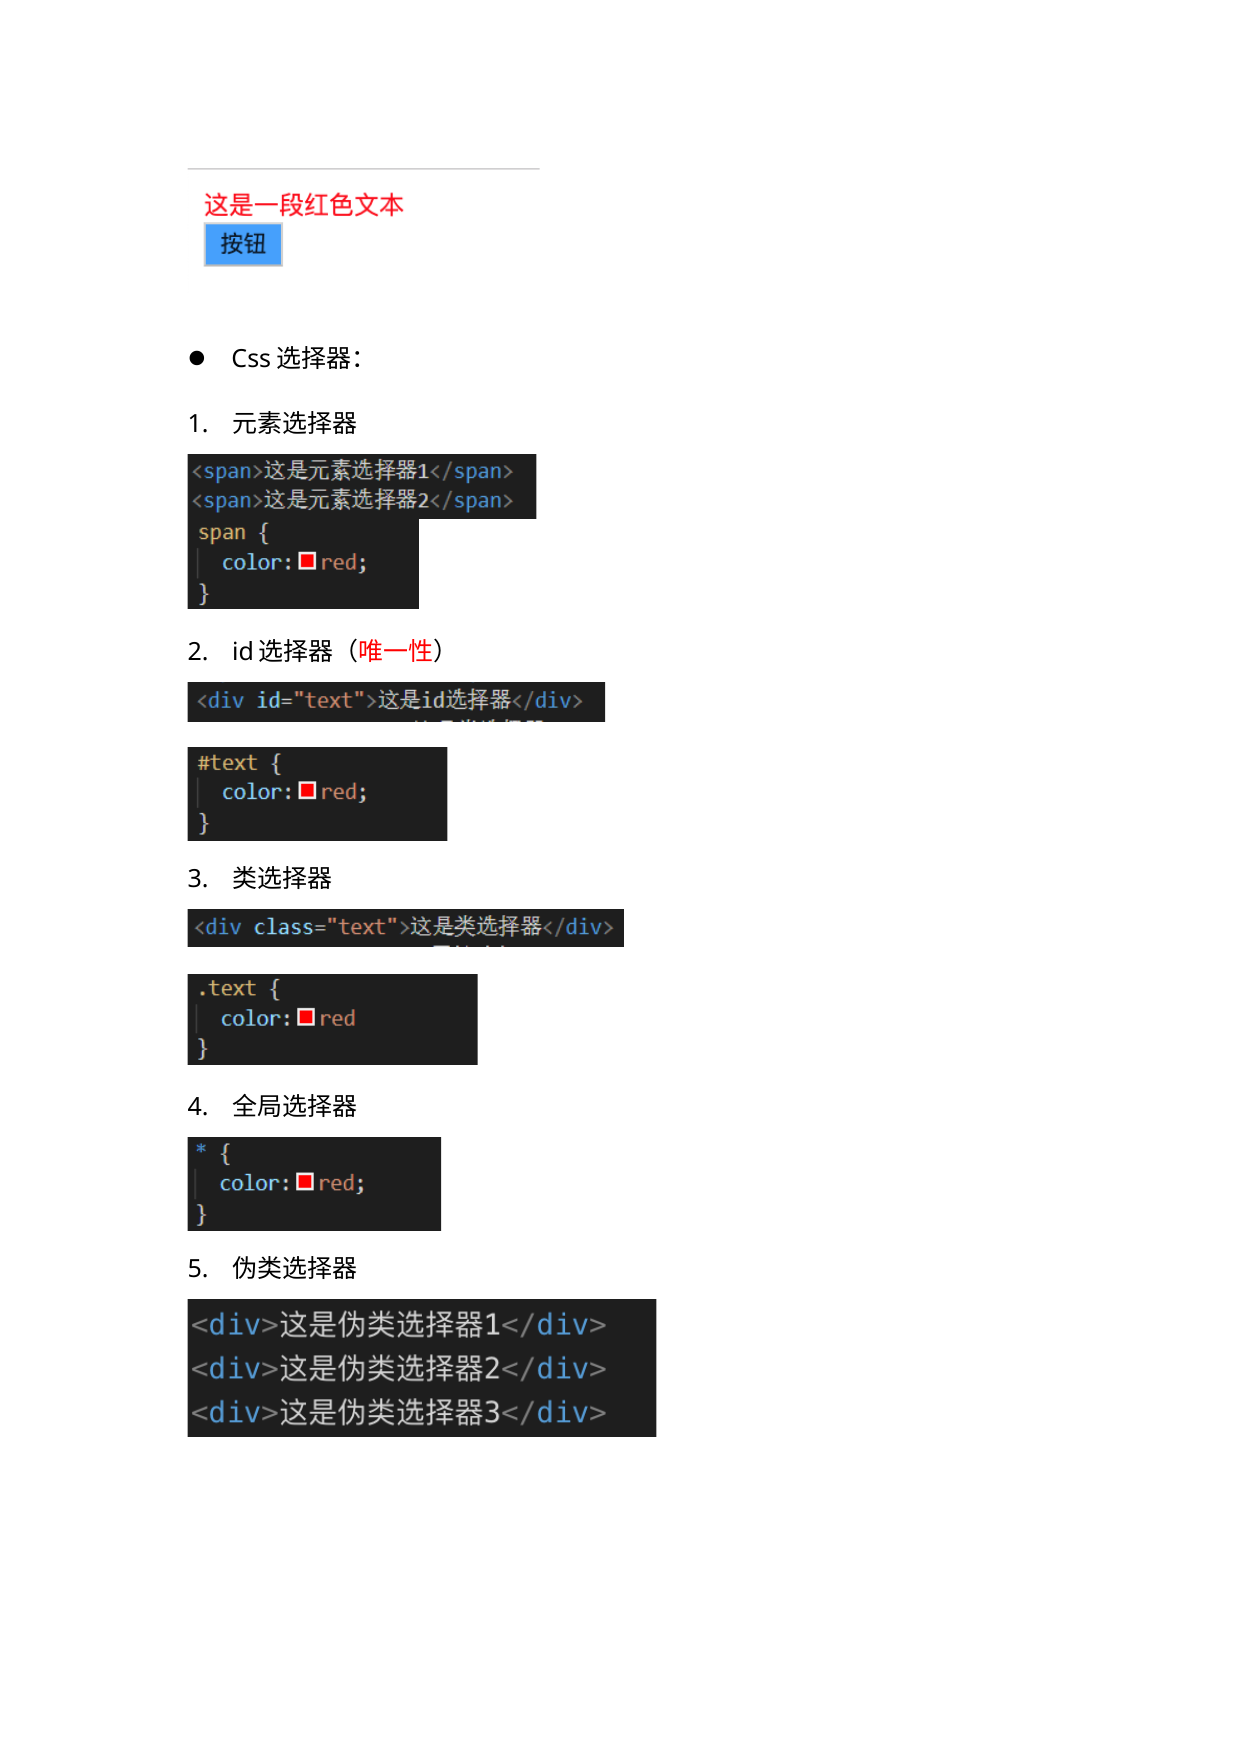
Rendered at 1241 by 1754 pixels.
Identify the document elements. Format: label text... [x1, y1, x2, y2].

list 伪类选择器 [187, 1234, 1053, 1299]
list 类选择器 [187, 844, 1053, 909]
picture [187, 1299, 657, 1437]
list Css选择器： [187, 324, 1053, 389]
list 全局选择器 [187, 1072, 1053, 1137]
picture [187, 454, 537, 609]
picture [187, 747, 448, 841]
picture [187, 974, 478, 1065]
list id选择器（唯一性） [187, 617, 1053, 682]
picture [187, 682, 605, 722]
picture [187, 162, 540, 294]
picture [187, 909, 624, 947]
picture [187, 1137, 442, 1231]
list 元素选择器 [187, 389, 1053, 454]
